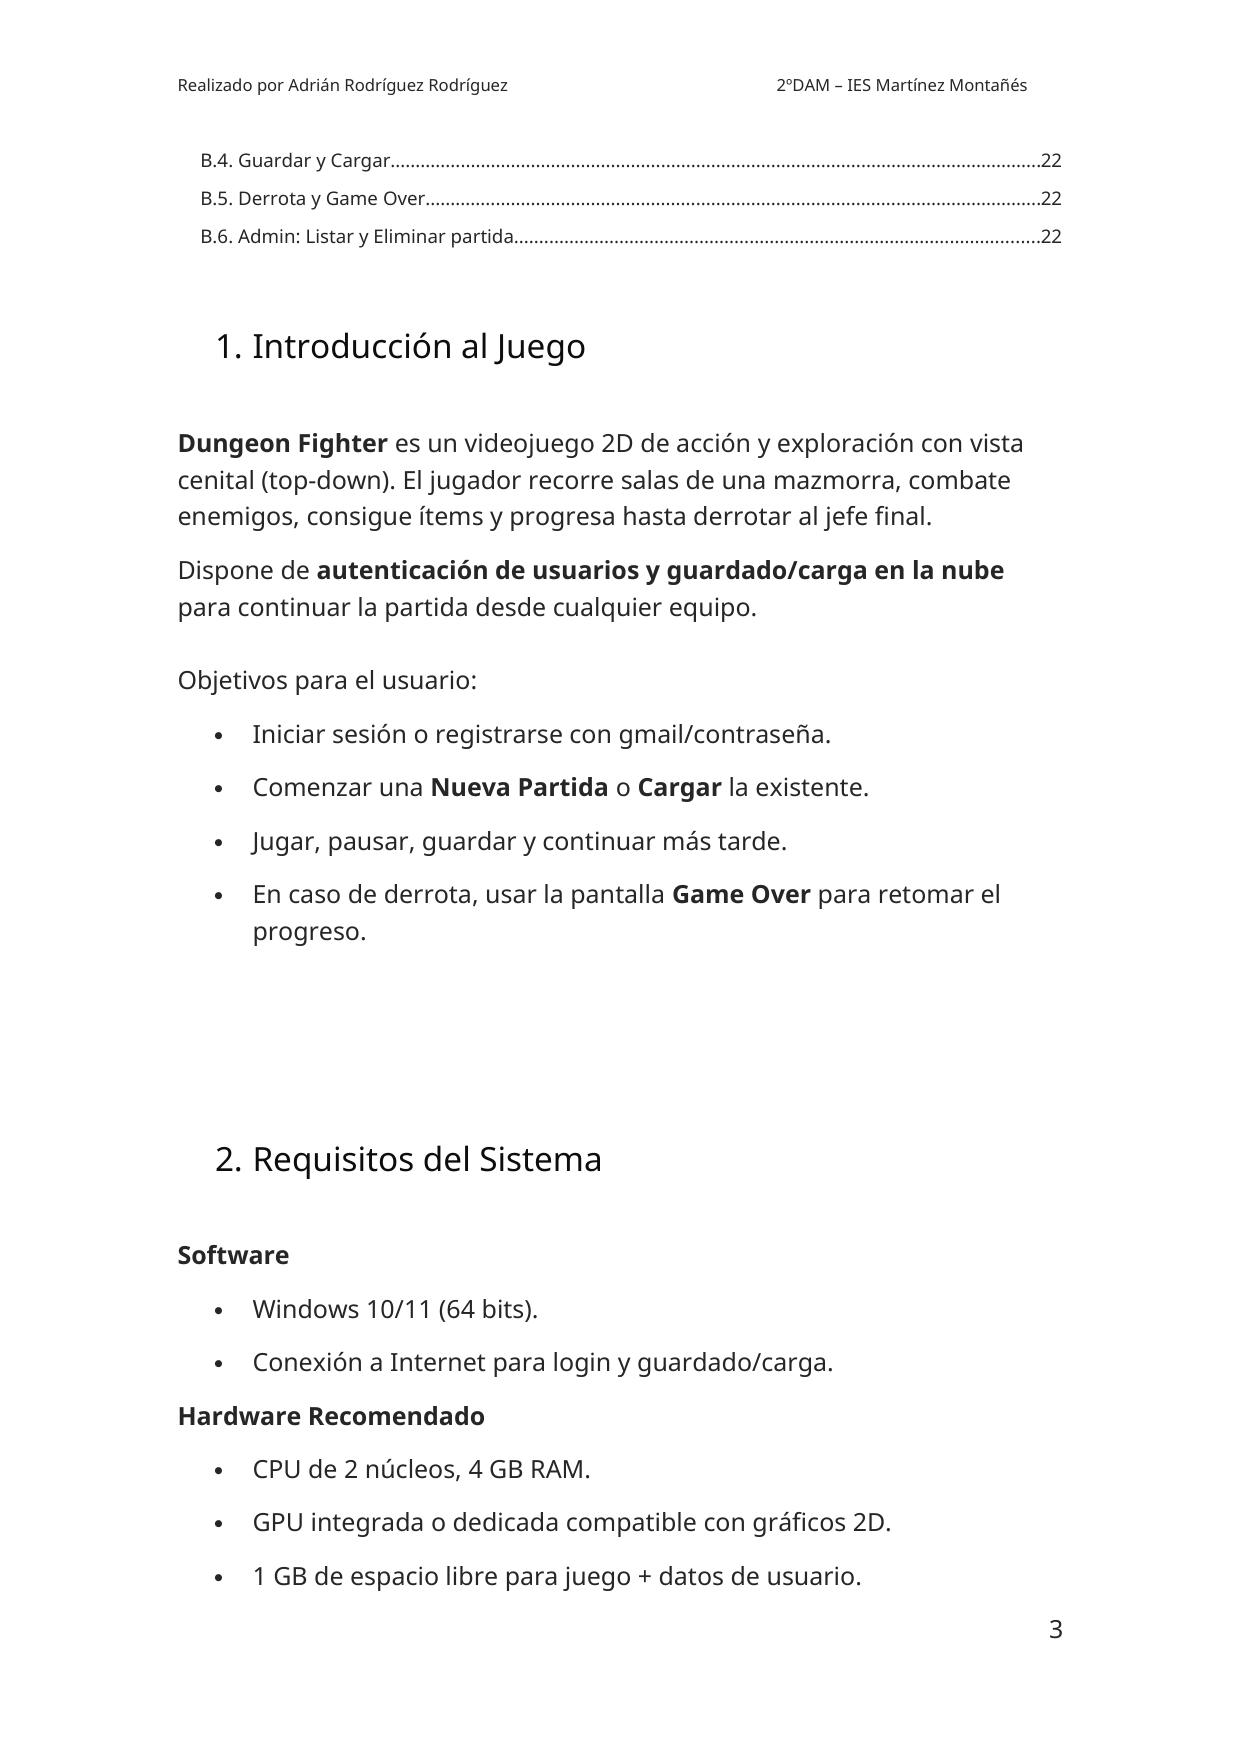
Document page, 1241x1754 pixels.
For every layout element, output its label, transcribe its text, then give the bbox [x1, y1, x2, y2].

text Hardware Recomendado [177, 1398, 1063, 1432]
text Dungeon Fighter es un videojuego 2D de acción y exploración con vista cenital (top-down). El jugador recorre salas de una mazmorra, combate enemigos, consigue ítems y progresa hasta derrotar al jefe final. [177, 426, 1063, 533]
subtitle Introducción al Juego [215, 323, 1063, 368]
list Comenzar una Nueva Partida o Cargar la existente. [215, 770, 1063, 804]
subtitle Requisitos del Sistema [215, 1135, 1063, 1181]
list GPU integrada o dedicada compatible con gráficos 2D. [215, 1505, 1063, 1539]
text Dispone de autenticación de usuarios y guardado/carga en la nube para continuar la partida desde cualquier equipo. Objetivos para el usuario: [177, 552, 1063, 697]
list En caso de derrota, usar la pantalla Game Over para retomar el progreso. [215, 877, 1063, 947]
list CPU de 2 núcleos, 4 GB RAM. [215, 1452, 1063, 1486]
list Windows 10/11 (64 bits). [215, 1291, 1063, 1325]
list 1 GB de espacio libre para juego + datos de usuario. [215, 1558, 1063, 1592]
list Iniciar sesión o registrarse con gmail/contraseña. [215, 716, 1063, 750]
text Software [177, 1238, 1063, 1272]
list Jugar, pausar, guardar y continuar más tarde. [215, 823, 1063, 857]
list Conexión a Internet para login y guardado/carga. [215, 1345, 1063, 1379]
